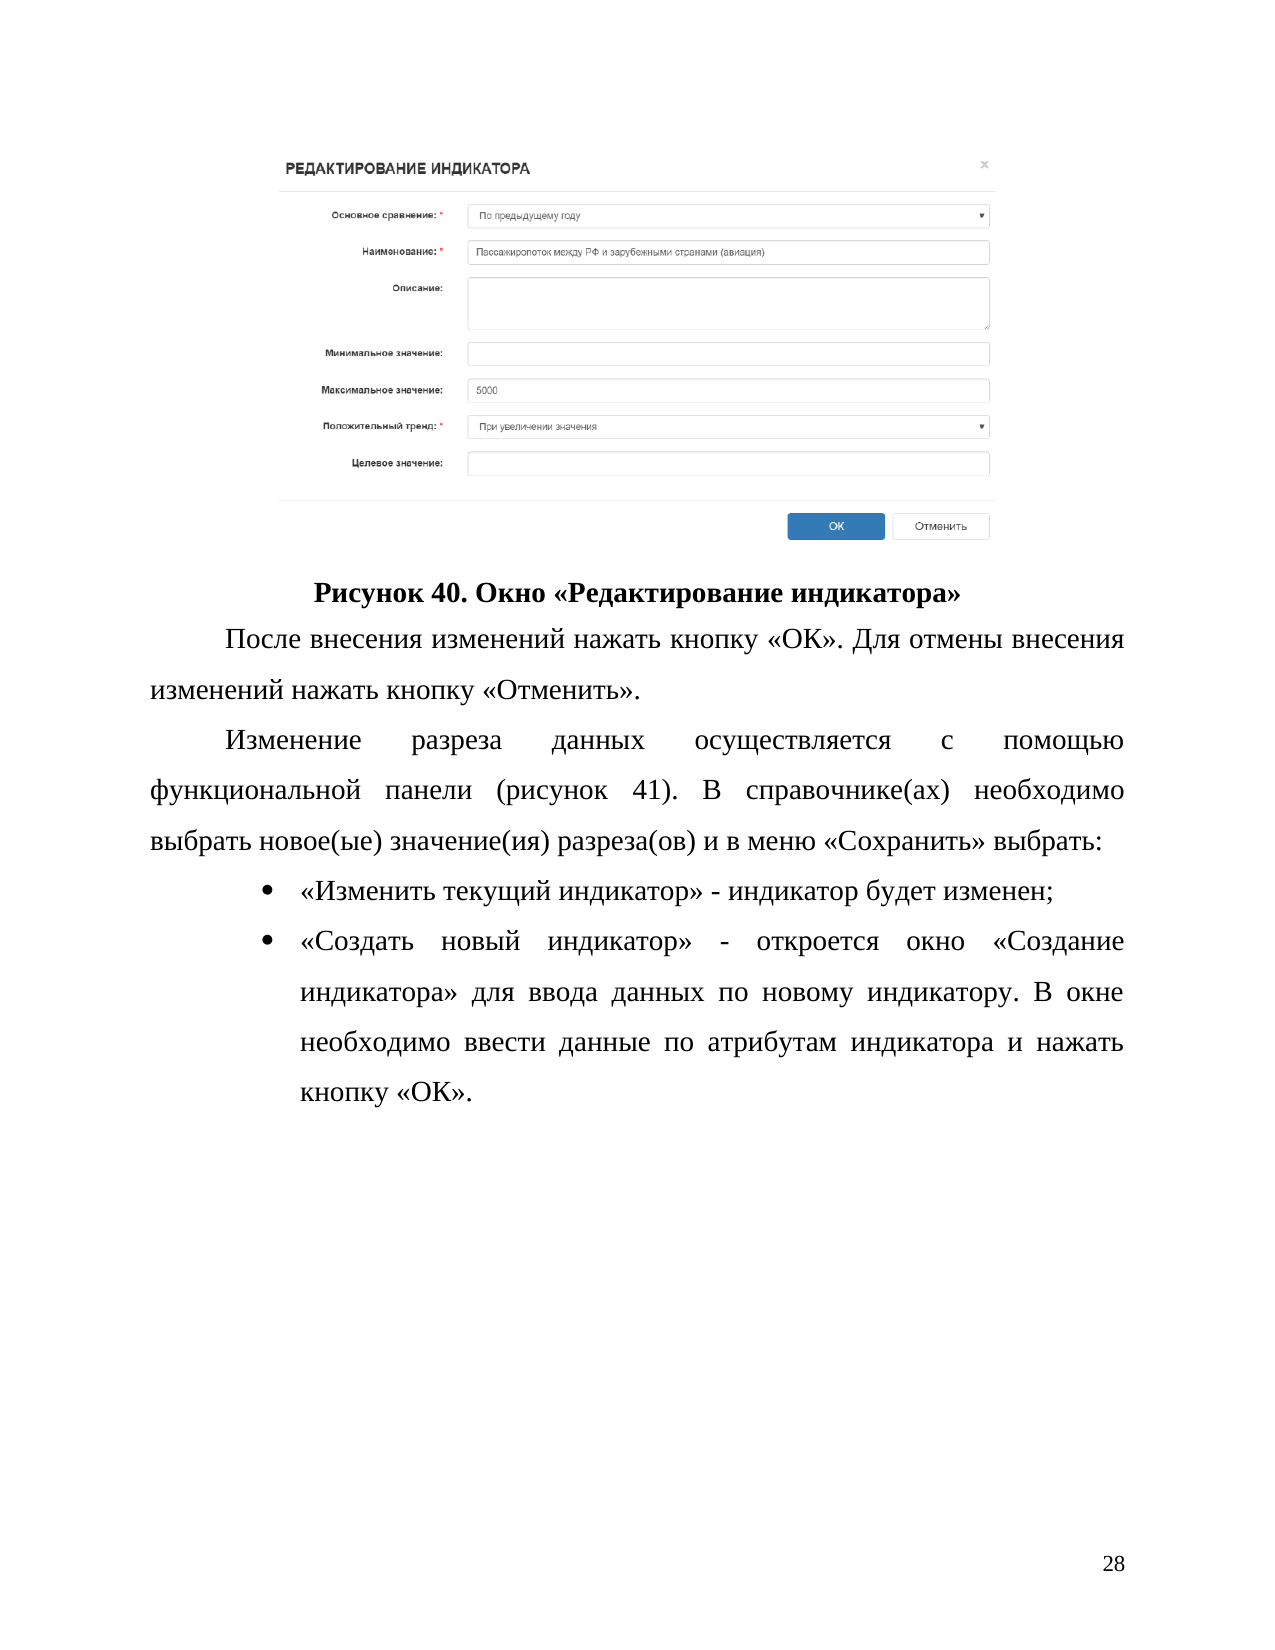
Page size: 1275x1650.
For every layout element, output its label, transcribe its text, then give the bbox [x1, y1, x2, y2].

text Рисунок 40. Окно «Редактирование индикатора» [150, 575, 1125, 609]
text После внесения изменений нажать кнопку «ОК». Для отмены внесения изменений нажать кнопку «Отменить». [150, 621, 1125, 705]
text Изменение разреза данных осуществляется с помощью функциональной панели (рисунок 41). В справочнике(ах) необходимо выбрать новое(ые) значение(ия) разреза(ов) и в меню «Сохранить» выбрать: [150, 722, 1125, 856]
picture [278, 150, 997, 549]
list «Изменить текущий индикатор» - индикатор будет изменен; [262, 873, 1125, 907]
list «Создать новый индикатор» - откроется окно «Создание индикатора» для ввода данных по новому индикатору. В окне необходимо ввести данные по атрибутам индикатора и нажать кнопку «ОК». [262, 923, 1125, 1108]
